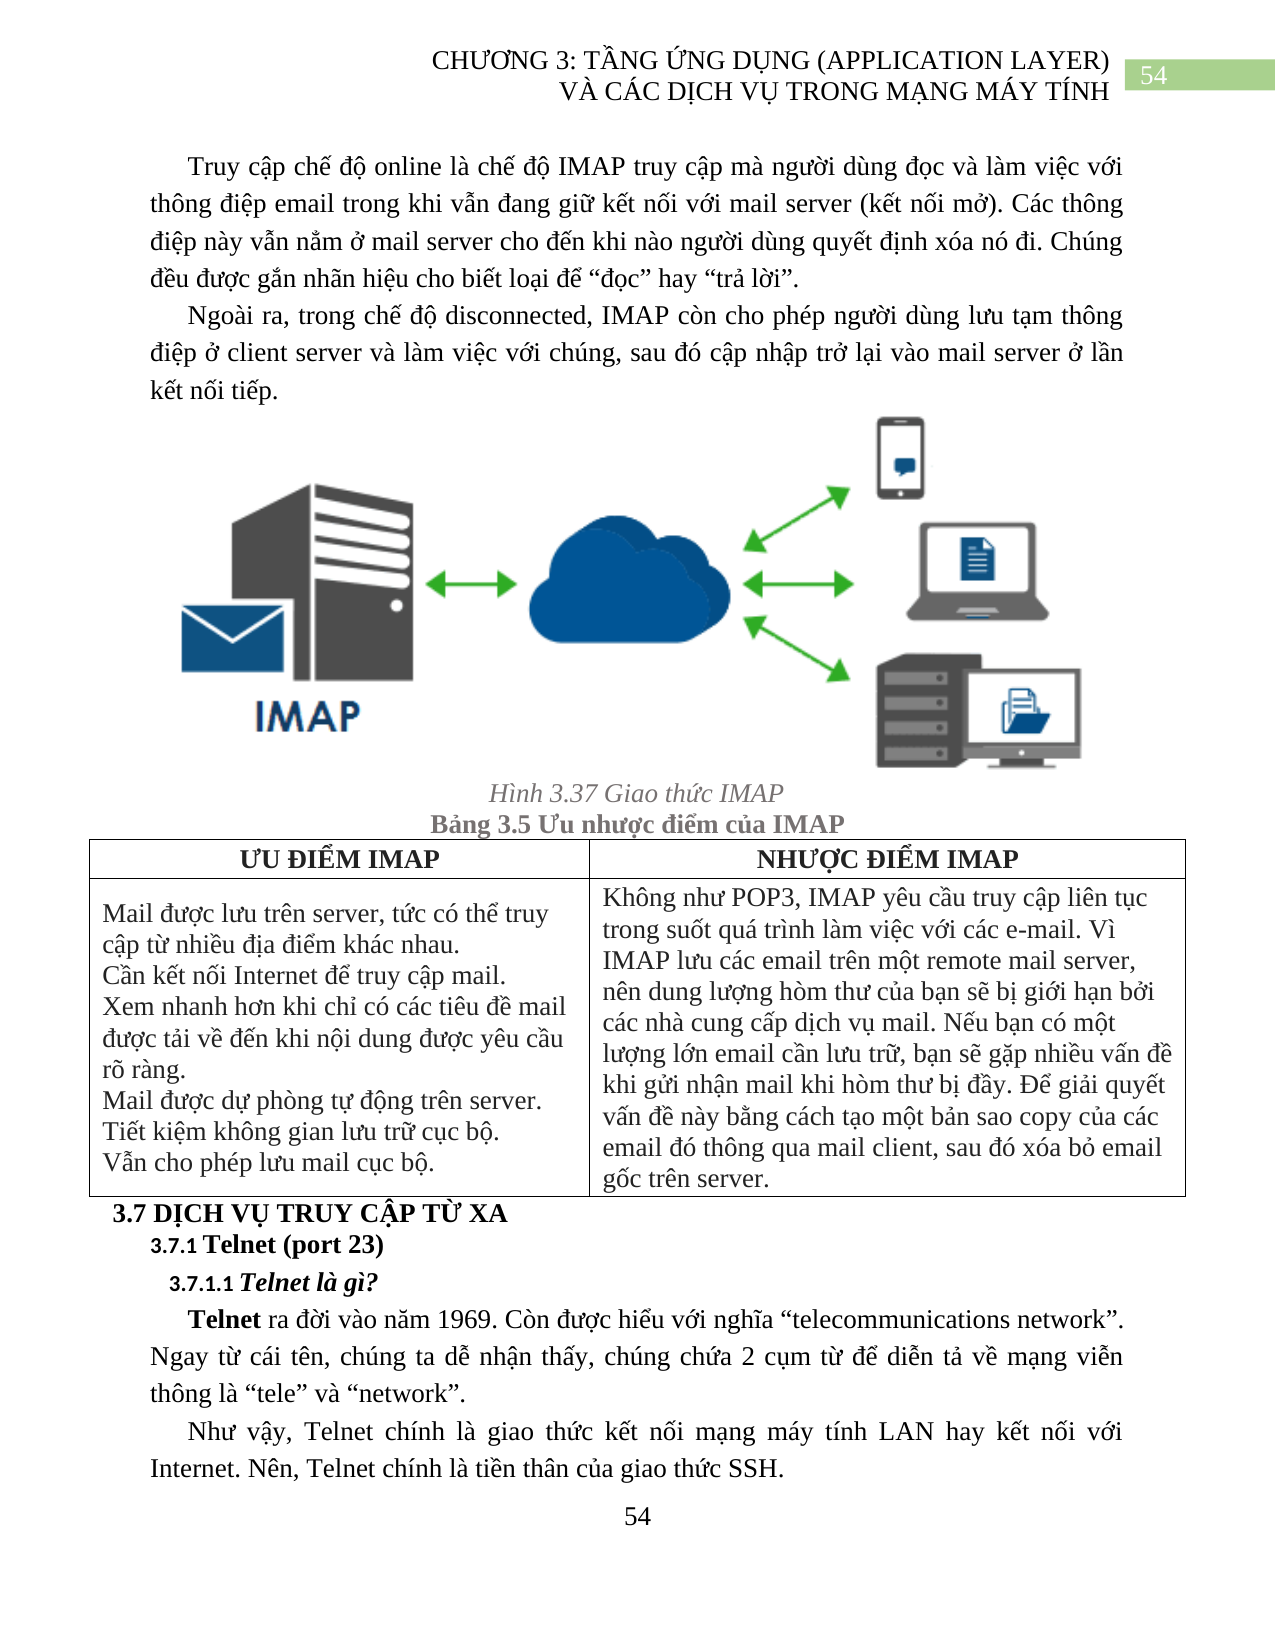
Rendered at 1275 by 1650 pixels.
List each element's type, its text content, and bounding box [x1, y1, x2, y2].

picture [175, 411, 1100, 777]
text Truy cập chế độ online là chế độ IMAP truy cập mà người dùng đọc và làm việc với thông điệp email trong khi vẫn đang giữ kết nối với mail server (kết nối mở). Các thông điệp này vẫn nẳm ở mail server cho đến khi nào người dùng quyết định xóa nó đi. Chúng đều được gắn nhãn hiệu cho biết loại để “đọc” hay “trả lời”. [150, 150, 1125, 293]
text Như vậy, Telnet chính là giao thức kết nối mạng máy tính LAN hay kết nối với Internet. Nên, Telnet chính là tiền thân của giao thức SSH. [150, 1415, 1125, 1483]
table_header NHƯỢC ĐIỂM IMAP [590, 840, 1185, 877]
table_header ƯU ĐIỂM IMAP [90, 840, 589, 877]
subtitle Telnet là gì? [169, 1266, 1125, 1297]
table_cell Không như POP3, IMAP yêu cầu truy cập liên tục trong suốt quá trình làm việc với các e-mail. Vì IMAP lưu các email trên một remote mail server, nên dung lượng hòm thư của bạn sẽ bị giới hạn bởi các nhà cung cấp dịch vụ mail. Nếu bạn có một lượng lớn email cần lưu trữ, bạn sẽ gặp nhiều vấn đề khi gửi nhận mail khi hòm thư bị đầy. Để giải quyết vấn đề này bằng cách tạo một bản sao copy của các email đó thông qua mail client, sau đó xóa bỏ email gốc trên server. [590, 879, 1185, 1196]
text Telnet ra đời vào năm 1969. Còn được hiểu với nghĩa “telecommunications network”. Ngay từ cái tên, chúng ta dễ nhận thấy, chúng chứa 2 cụm từ để diễn tả về mạng viễn thông là “tele” và “network”. [150, 1303, 1125, 1409]
table_cell Mail được lưu trên server, tức có thể truy cập từ nhiều địa điểm khác nhau. Cần kết nối Internet để truy cập mail. Xem nhanh hơn khi chỉ có các tiêu đề mail được tải về đến khi nội dung được yêu cầu rõ ràng. Mail được dự phòng tự động trên server. Tiết kiệm không gian lưu trữ cục bộ. Vẫn cho phép lưu mail cục bộ. [90, 879, 589, 1196]
subtitle DỊCH VỤ TRUY CẬP TỪ XA [112, 1197, 1125, 1228]
subtitle Telnet (port 23) [150, 1228, 1125, 1259]
text Ngoài ra, trong chế độ disconnected, IMAP còn cho phép người dùng lưu tạm thông điệp ở client server và làm việc với chúng, sau đó cập nhập trở lại vào mail server ở lần kết nối tiếp. [150, 299, 1125, 405]
